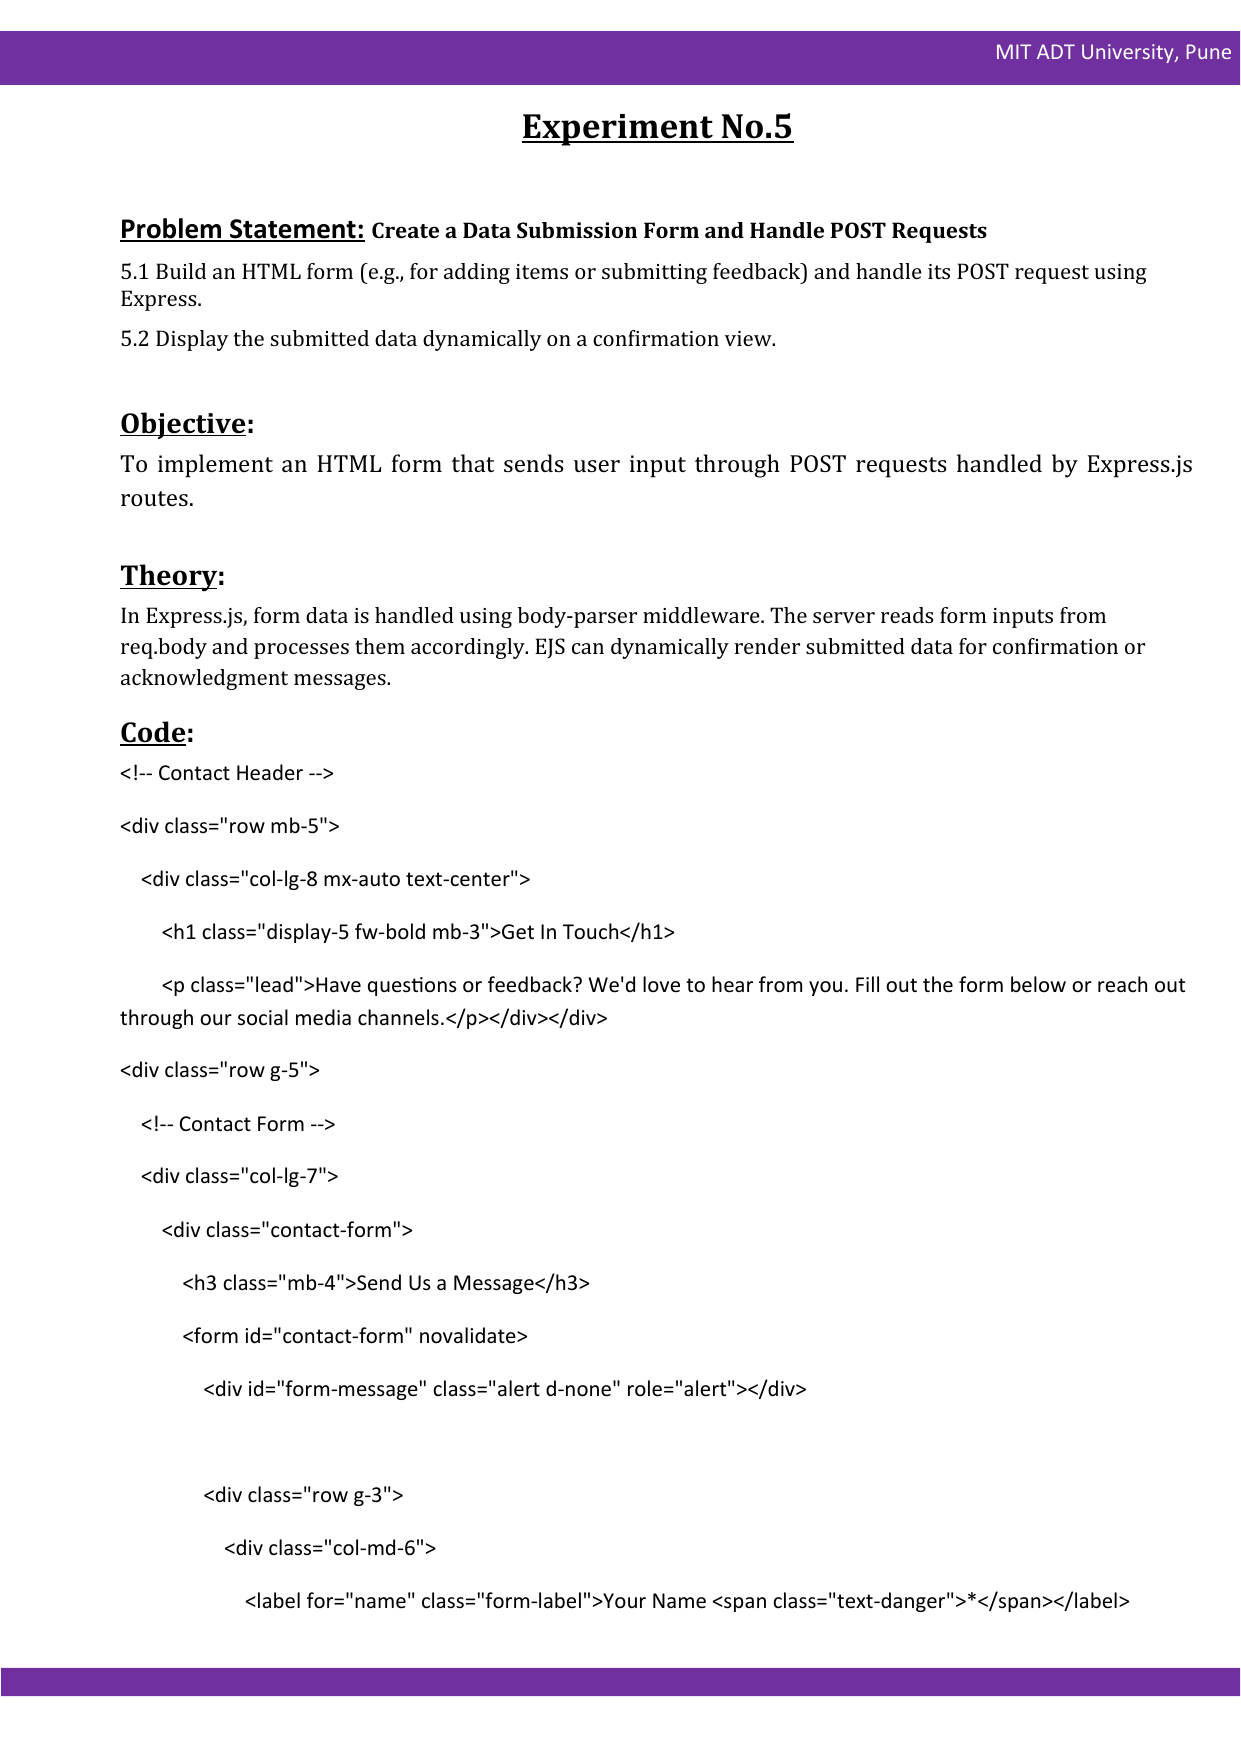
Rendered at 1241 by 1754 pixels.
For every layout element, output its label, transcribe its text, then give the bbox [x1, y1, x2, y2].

text 5.2 Display the submitted data dynamically on a confirmation view. [120, 324, 1195, 351]
text <div class="row g-5"> [120, 1056, 1195, 1084]
subtitle Code: [120, 715, 1195, 749]
subtitle Theory: [120, 558, 1195, 592]
text 5.1 Build an HTML form (e.g., for adding items or submitting feedback) and handle its POST request using Express. [120, 258, 1195, 312]
text <h3 class="mb-4">Send Us a Message</h3> [120, 1268, 1195, 1296]
text <label for="name" class="form-label">Your Name <span class="text-danger">*</span></label> [120, 1586, 1195, 1614]
text <p class="lead">Have questions or feedback? We'd love to hear from you. Fill out the form below or reach out through our social media channels.</p></div></div> [120, 970, 1195, 1031]
text <div class="row mb-5"> [120, 811, 1195, 839]
text <div class="row g-3"> [120, 1480, 1195, 1508]
text <div class="col-md-6"> [120, 1533, 1195, 1561]
text <div class="contact-form"> [120, 1215, 1195, 1243]
text <h1 class="display-5 fw-bold mb-3">Get In Touch</h1> [120, 917, 1195, 945]
text <div id="form-message" class="alert d-none" role="alert"></div> [120, 1374, 1195, 1402]
text Problem Statement: Create a Data Submission Form and Handle POST Requests [120, 210, 1195, 246]
subtitle Objective: [120, 405, 1195, 439]
text <div class="col-lg-7"> [120, 1162, 1195, 1190]
text <div class="col-lg-8 mx-auto text-center"> [120, 864, 1195, 892]
text <!-- Contact Form --> [120, 1109, 1195, 1137]
text <form id="contact-form" novalidate> [120, 1321, 1195, 1349]
text In Express.js, form data is handled using body-parser middleware. The server reads form inputs from req.body and processes them accordingly. EJS can dynamically render submitted data for confirmation or acknowledgment messages. [120, 602, 1195, 690]
text <!-- Contact Header --> [120, 758, 1195, 786]
text To implement an HTML form that sends user input through POST requests handled by Express.js routes. [120, 449, 1195, 512]
subtitle Experiment No.5 [120, 105, 1195, 147]
